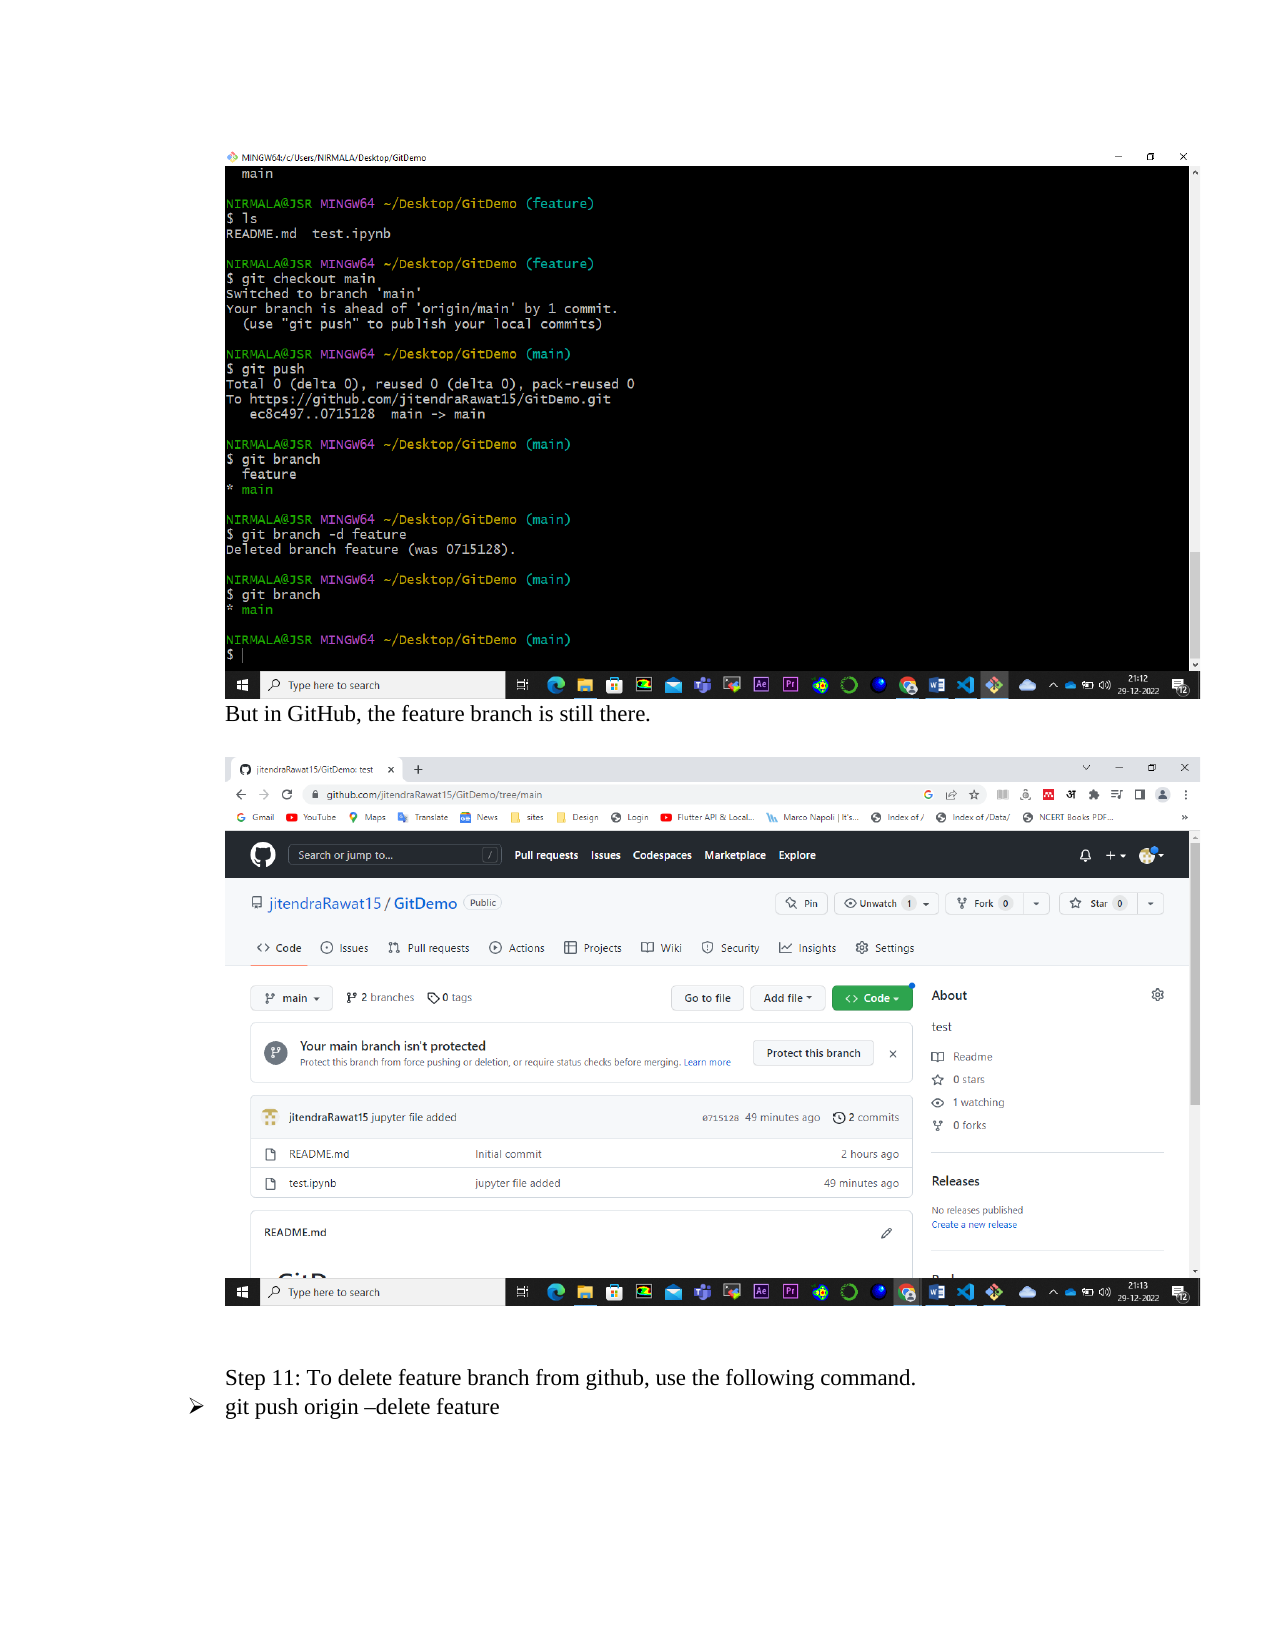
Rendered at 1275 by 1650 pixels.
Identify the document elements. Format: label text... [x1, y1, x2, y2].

picture [225, 150, 1200, 699]
list git push origin –delete feature [187, 1393, 1125, 1419]
list But in GitHub, the feature branch is still there. [225, 700, 1125, 727]
picture [225, 757, 1200, 1306]
list Step 11: To delete feature branch from github, use the following command. [225, 1364, 1125, 1391]
